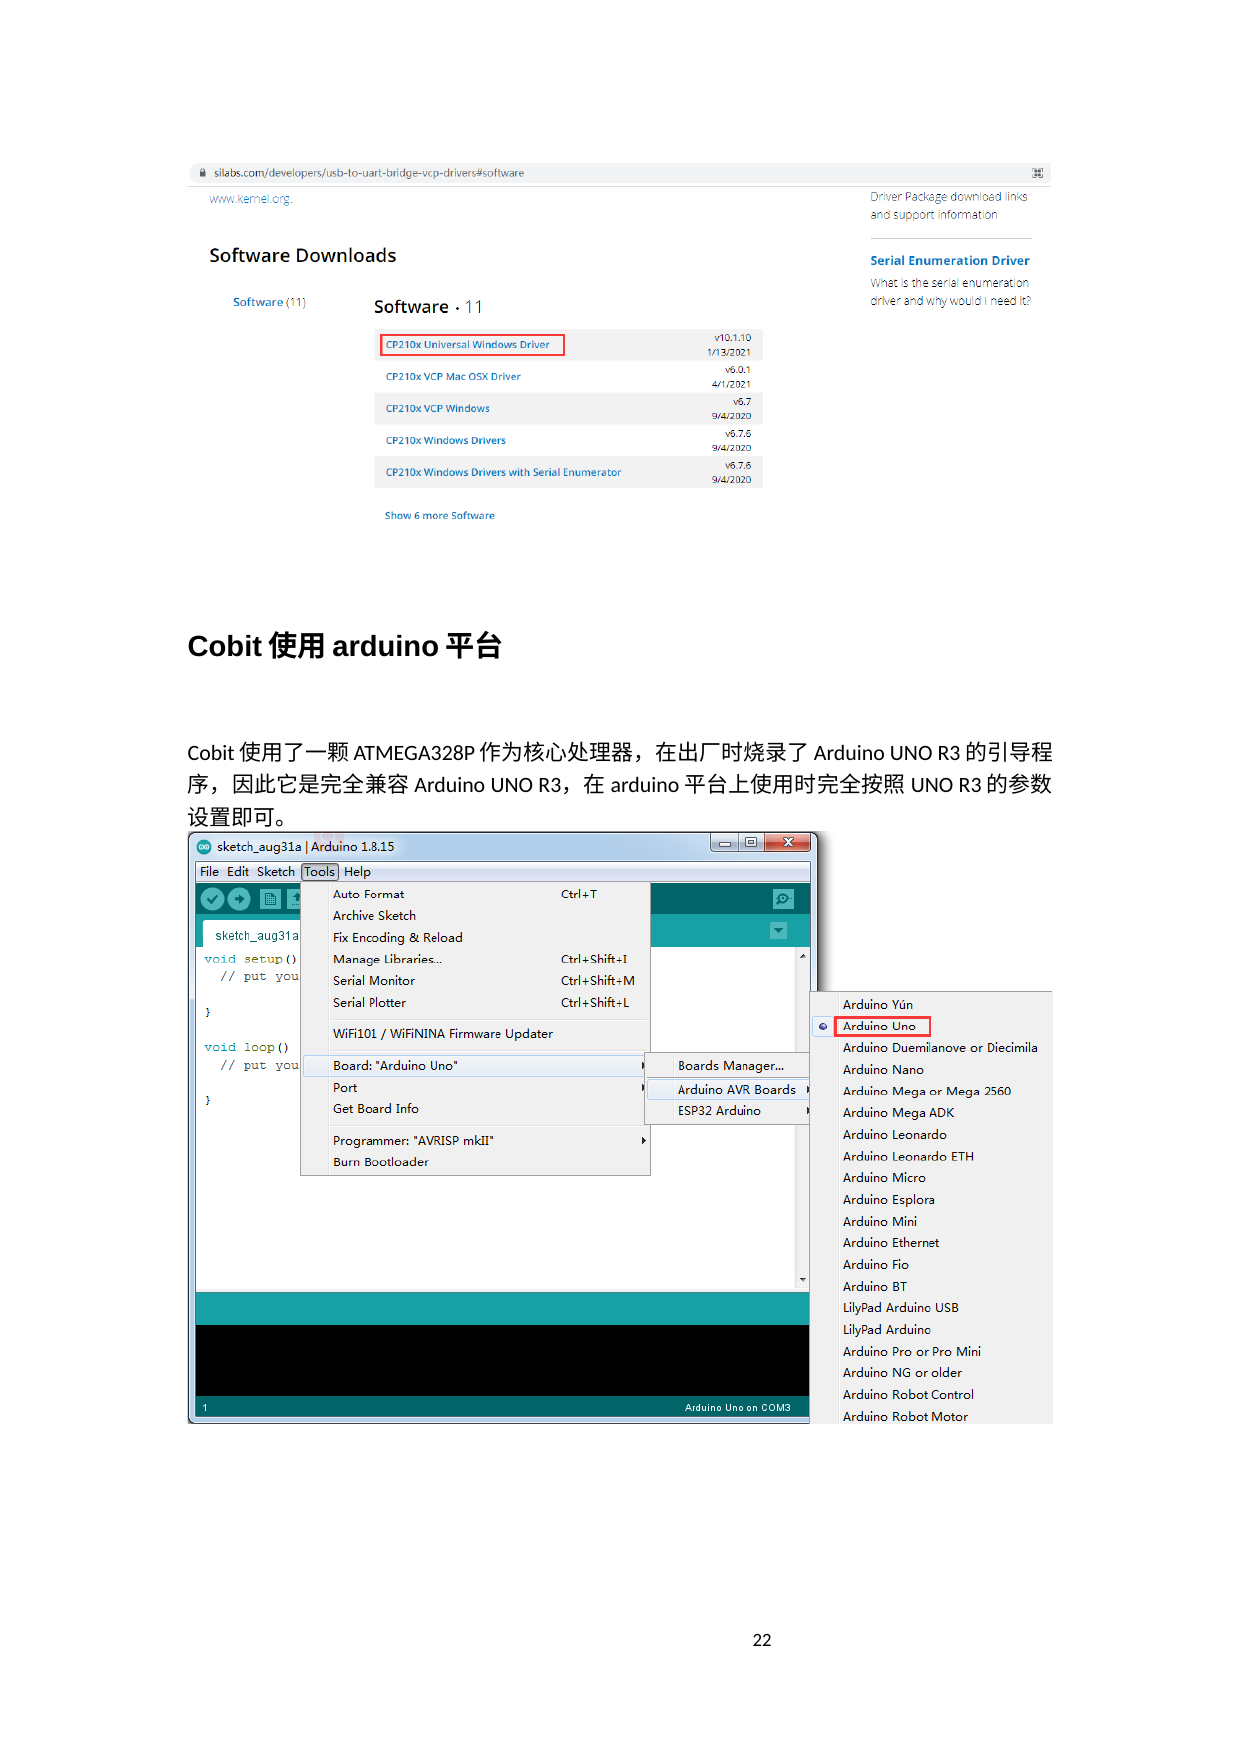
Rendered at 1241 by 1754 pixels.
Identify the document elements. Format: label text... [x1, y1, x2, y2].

picture [187, 831, 1053, 1424]
text Cobit使用了一颗ATMEGA328P作为核心处理器，在出厂时烧录了Arduino UNO R3的引导程序，因此它是完全兼容Arduino UNO R3，在arduino平台上使用时完全按照UNO R3的参数设置即可。 [187, 734, 1053, 831]
picture [187, 162, 1051, 532]
subtitle Cobit使用arduino平台 [187, 612, 1053, 677]
